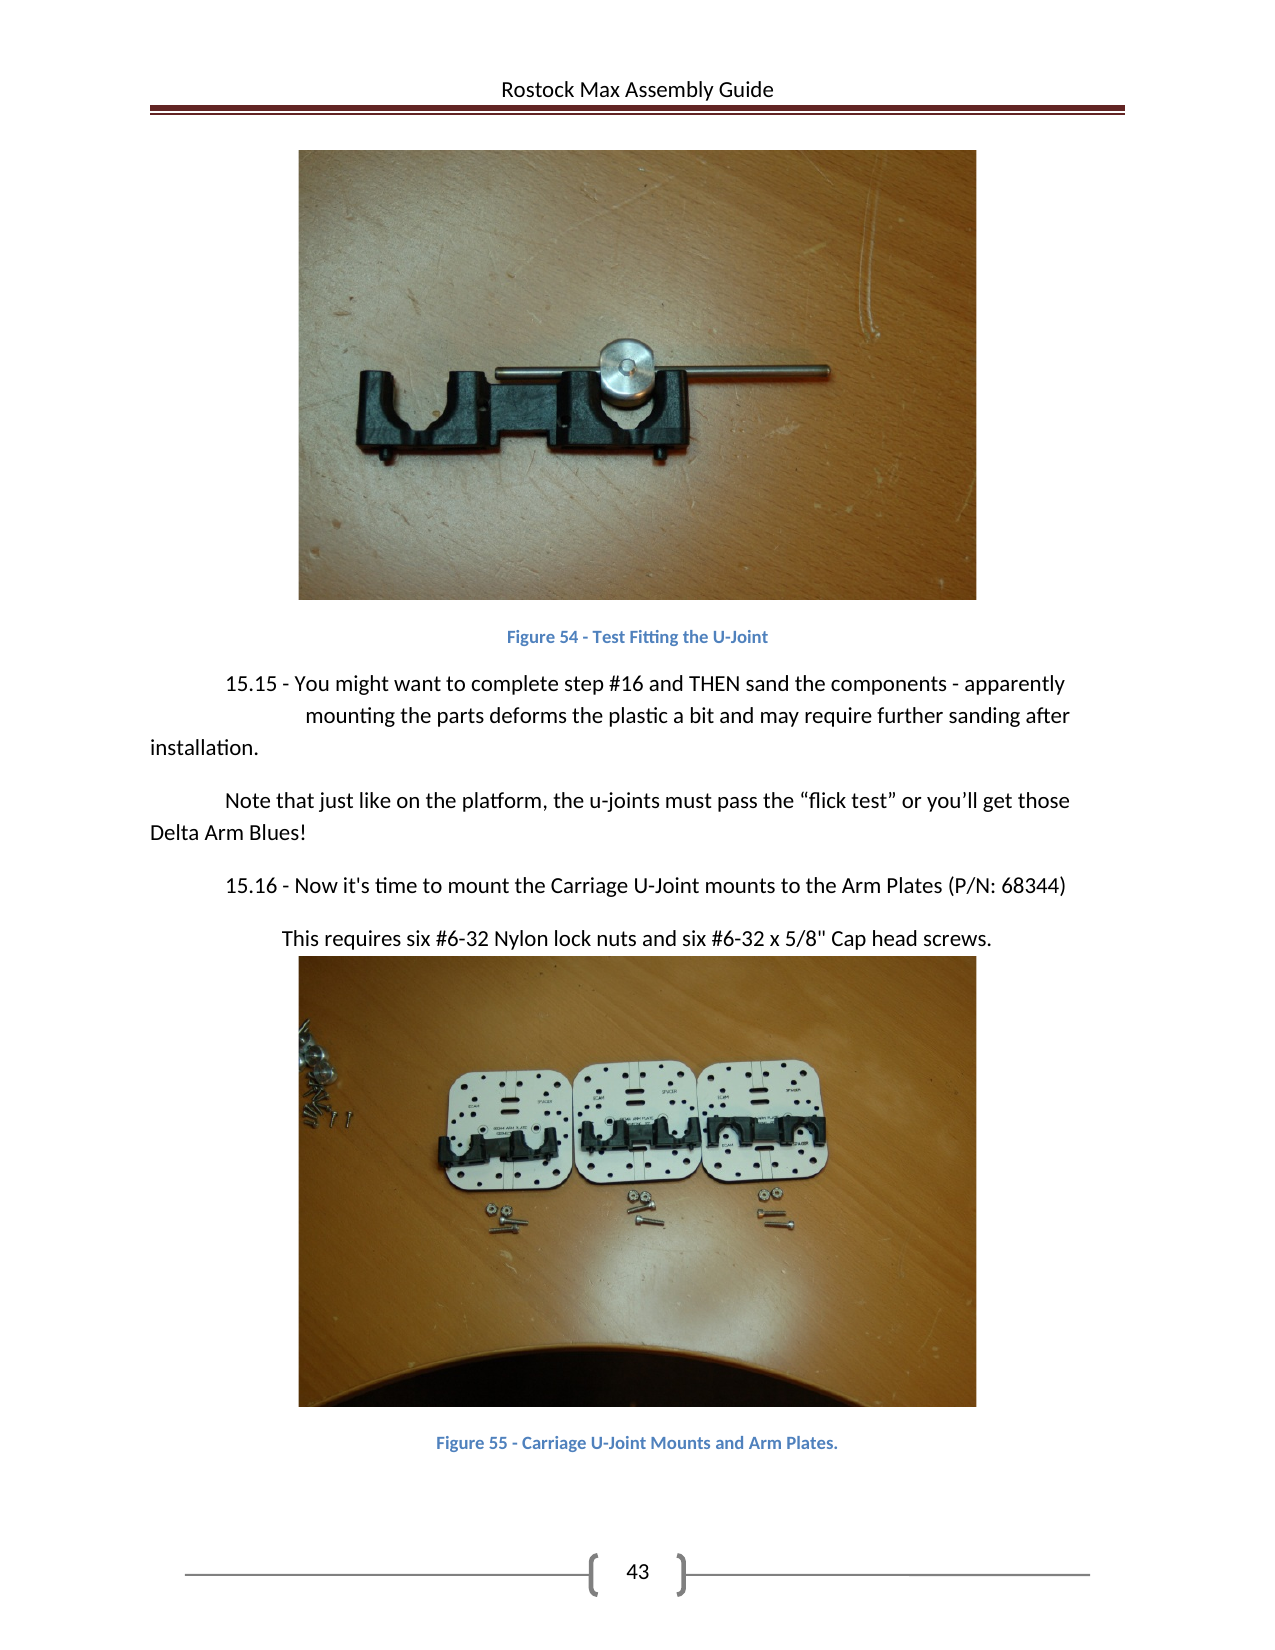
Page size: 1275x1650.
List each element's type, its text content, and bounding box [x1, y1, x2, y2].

text 15.15 - You might want to complete step #16 and THEN sand the components - apparently mounting the parts deforms the plastic a bit and may require further sanding after installation. [150, 669, 1125, 761]
picture [298, 956, 977, 1407]
text 15.16 - Now it's time to mount the Carriage U-Joint mounts to the Arm Plates (P/N: 68344) [150, 871, 1125, 899]
text Note that just like on the platform, the u-joints must pass the “flick test” or you’ll get those Delta Arm Blues! [150, 786, 1125, 846]
picture [298, 150, 977, 600]
